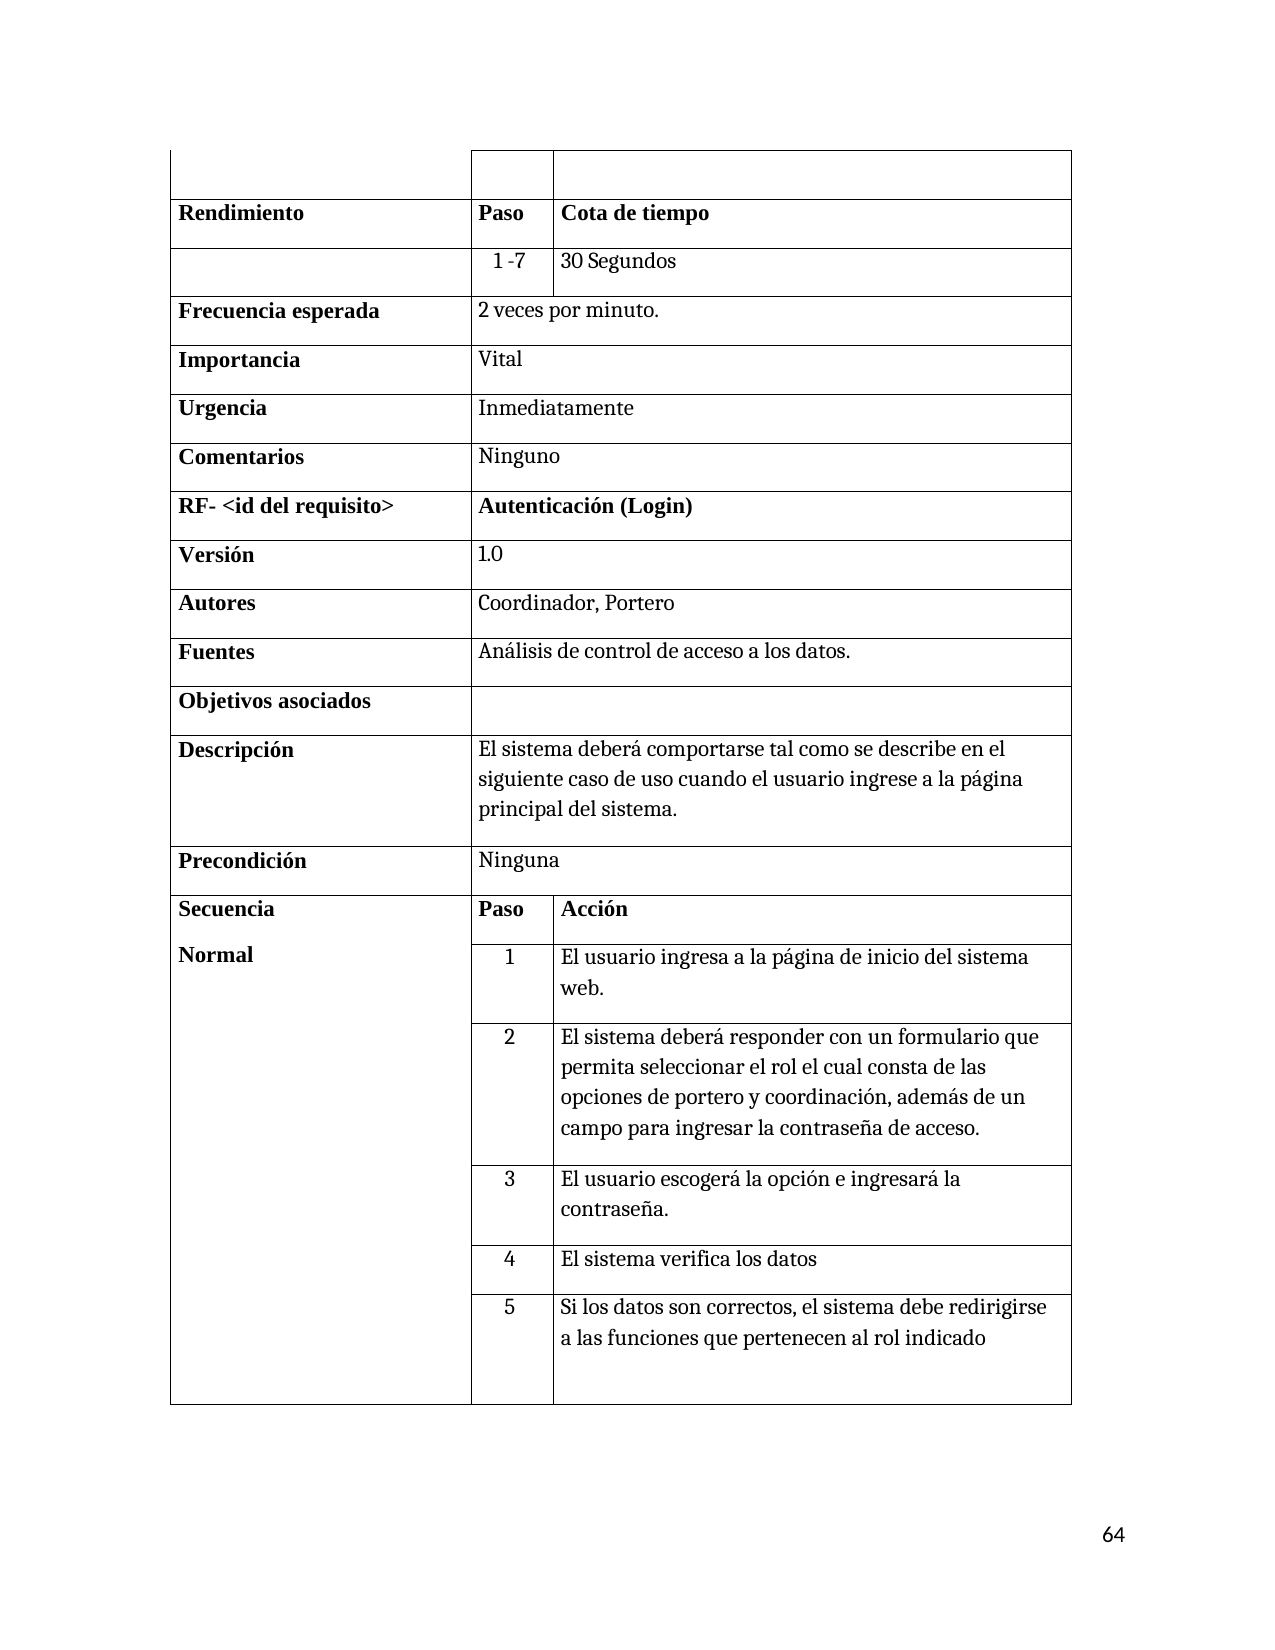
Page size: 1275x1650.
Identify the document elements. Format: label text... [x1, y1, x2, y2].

table_cell Objetivos asociados [171, 687, 471, 735]
table_cell 2 veces por minuto. [472, 297, 1071, 345]
table_cell 2 [472, 1024, 553, 1165]
table_cell Vital [472, 346, 1071, 394]
table_cell Fuentes [171, 639, 471, 686]
table_cell Rendimiento [171, 200, 471, 247]
table_cell Descripción [171, 736, 471, 846]
table_cell Si los datos son correctos, el sistema debe redirigirse a las funciones que pertenecen al rol indicado [554, 1295, 1071, 1404]
table_cell Comentarios [171, 444, 471, 491]
table_cell El usuario ingresa a la página de inicio del sistema web. [554, 945, 1071, 1023]
table_cell Secuencia Normal [171, 896, 471, 1404]
table_cell 30 Segundos [554, 249, 1071, 296]
table_cell El sistema deberá comportarse tal como se describe en el siguiente caso de uso cuando el usuario ingrese a la página principal del sistema. [472, 736, 1071, 846]
table_cell [472, 687, 1071, 735]
table_cell Autores [171, 590, 471, 637]
table_cell Acción [554, 896, 1071, 943]
table_cell RF- <id del requisito> [171, 492, 471, 540]
table_cell Paso [472, 896, 553, 943]
table_cell 5 [472, 1295, 553, 1404]
table_cell 3 [472, 1166, 553, 1245]
table_cell [171, 249, 471, 296]
table_cell 1.0 [472, 541, 1071, 589]
table_cell Autenticación (Login) [472, 492, 1071, 540]
table_cell 4 [472, 1246, 553, 1293]
table_cell 1 -7 [472, 249, 553, 296]
table_cell [554, 151, 1071, 199]
table_cell El usuario escogerá la opción e ingresará la contraseña. [554, 1166, 1071, 1245]
table_cell Coordinador, Portero [472, 590, 1071, 637]
table_cell Frecuencia esperada [171, 297, 471, 345]
table_cell Ninguno [472, 444, 1071, 491]
table_cell Paso [472, 200, 553, 247]
table_cell Versión [171, 541, 471, 589]
table_cell El sistema verifica los datos [554, 1246, 1071, 1293]
table_cell Precondición [171, 847, 471, 895]
table_cell Urgencia [171, 395, 471, 442]
table_cell Análisis de control de acceso a los datos. [472, 639, 1071, 686]
table_cell Ninguna [472, 847, 1071, 895]
table_cell [472, 151, 553, 199]
table_cell Cota de tiempo [554, 200, 1071, 247]
table_cell Inmediatamente [472, 395, 1071, 442]
table_cell El sistema deberá responder con un formulario que permita seleccionar el rol el cual consta de las opciones de portero y coordinación, además de un campo para ingresar la contraseña de acceso. [554, 1024, 1071, 1165]
table_cell 1 [472, 945, 553, 1023]
table_cell Importancia [171, 346, 471, 394]
